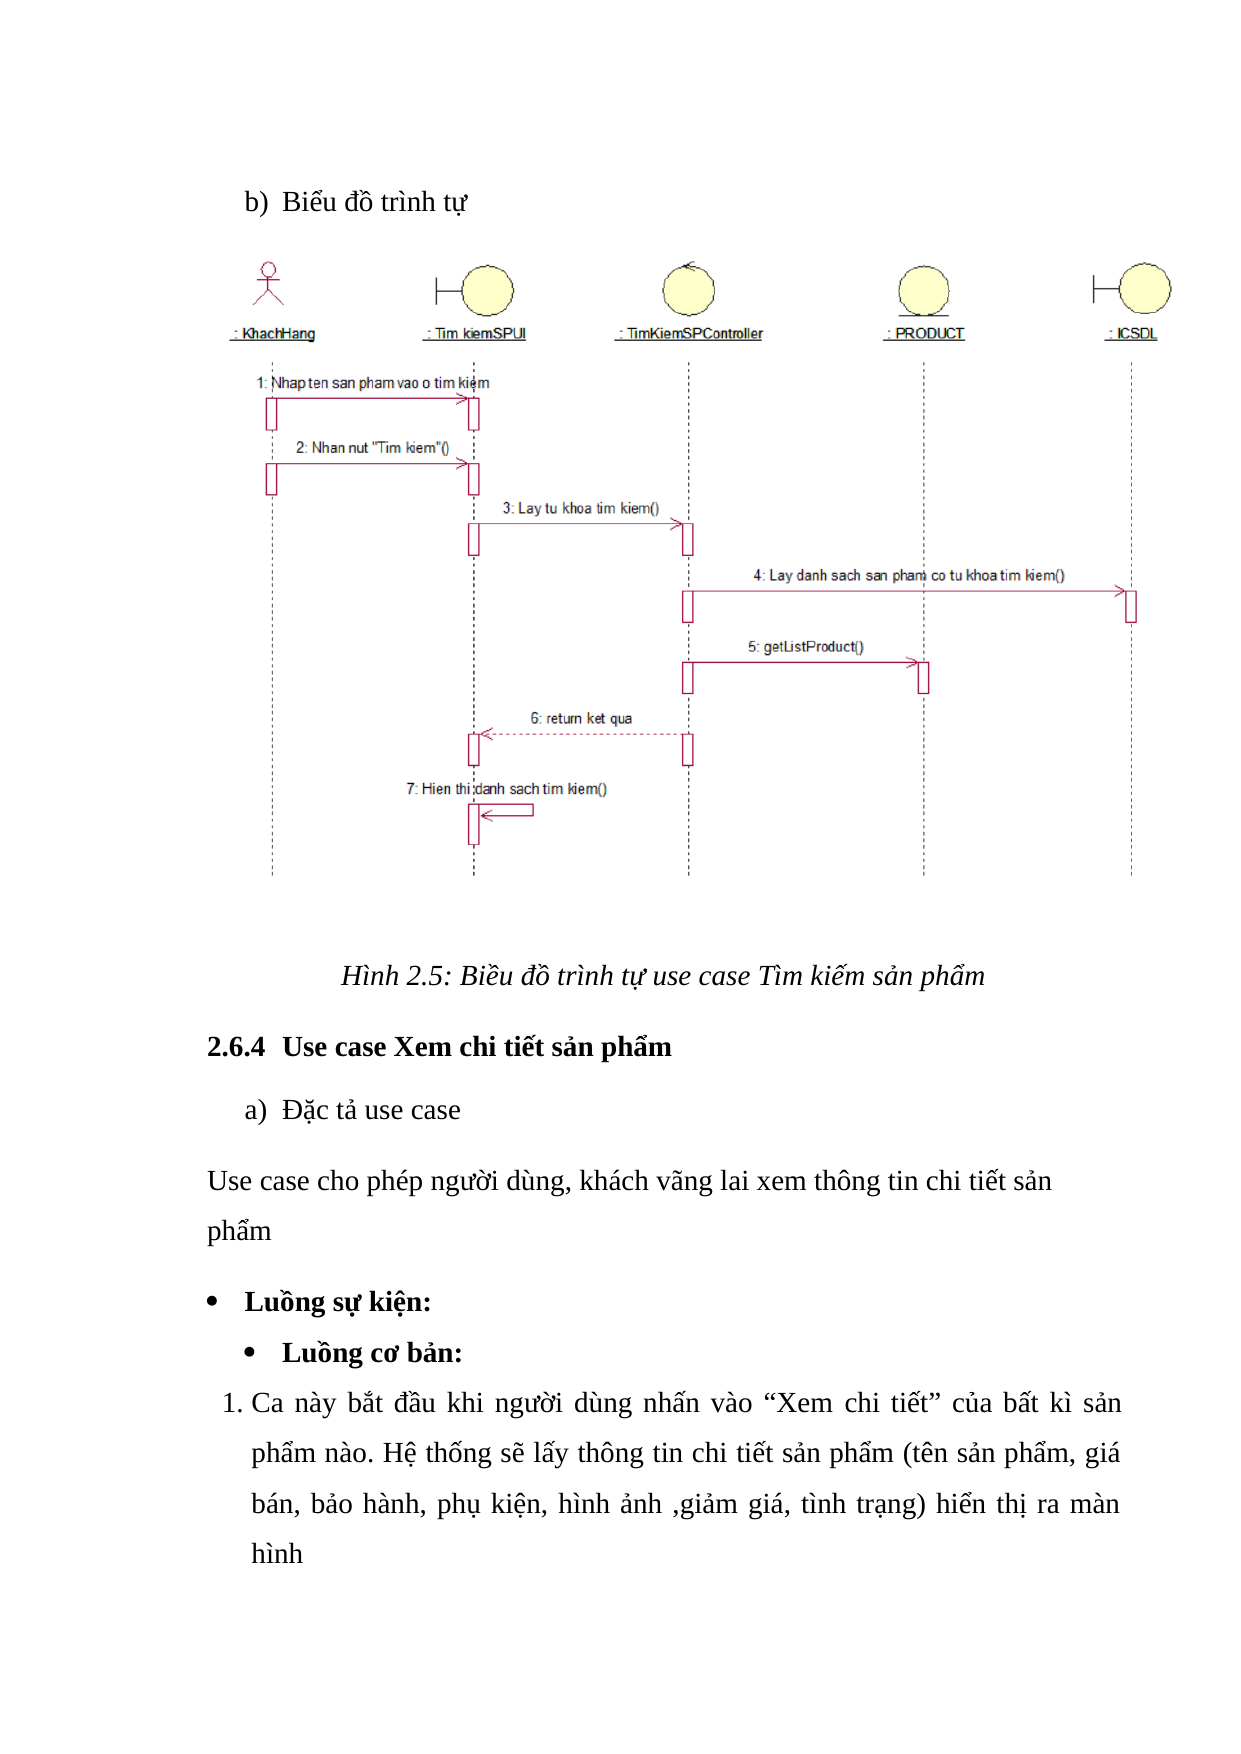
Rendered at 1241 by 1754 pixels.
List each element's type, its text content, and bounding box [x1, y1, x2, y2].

text Use case cho phép người dùng, khách vãng lai xem thông tin chi tiết sản phẩm [207, 1163, 1122, 1247]
text Hình 2.5: Biều đồ trình tự use case Tìm kiếm sản phẩm [207, 904, 1122, 991]
subtitle Use case Xem chi tiết sản phẩm [207, 1029, 1122, 1062]
list Luồng cơ bản: [244, 1335, 1122, 1368]
list Luồng sự kiện: [207, 1284, 1122, 1318]
picture [206, 254, 1182, 904]
list Biểu đồ trình tự [244, 184, 1122, 217]
list Ca này bắt đầu khi người dùng nhấn vào “Xem chi tiết” của bất kì sản phẩm nào. Hệ thống sẽ lấy thông tin chi tiết sản phẩm (tên sản phẩm, giá bán, bảo hành, phụ kiện, hình ảnh ,giảm giá, tình trạng) hiển thị ra màn hình [222, 1385, 1122, 1570]
list Đặc tả use case [244, 1092, 1122, 1125]
